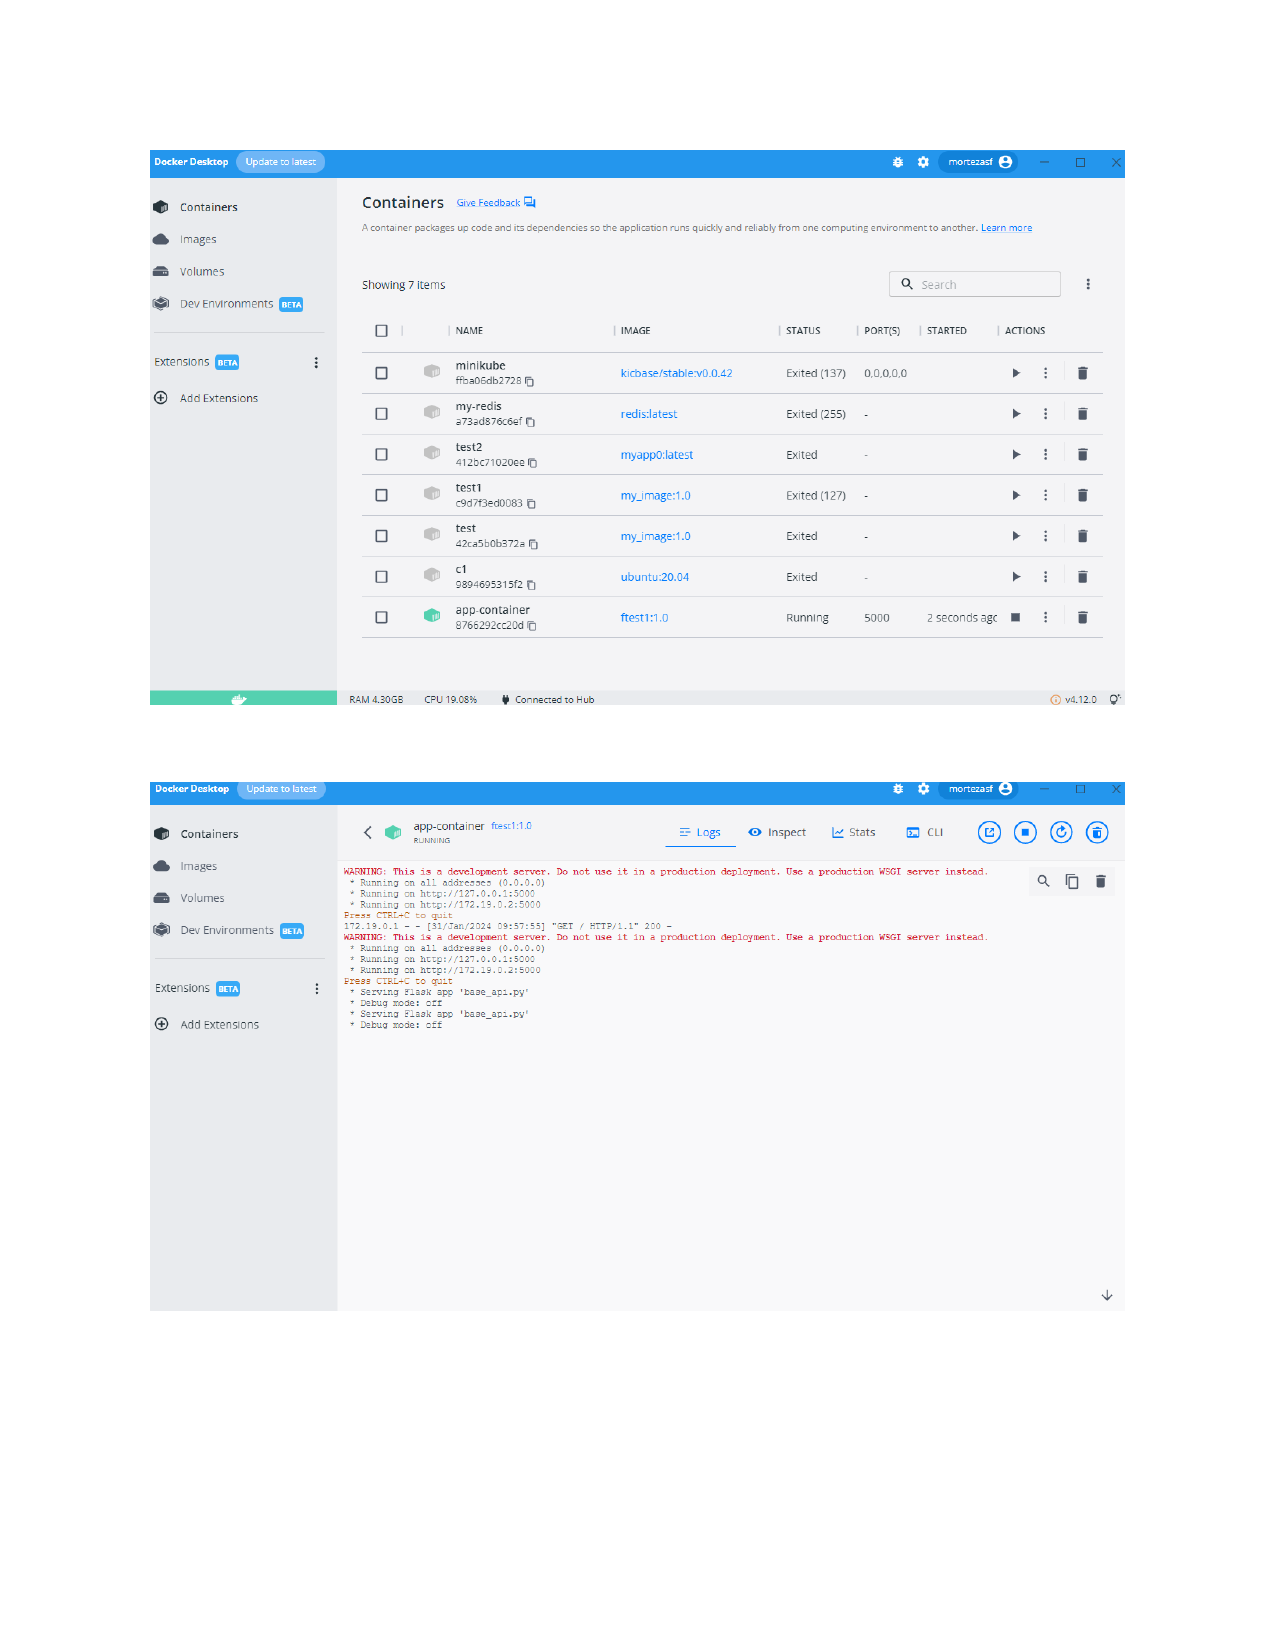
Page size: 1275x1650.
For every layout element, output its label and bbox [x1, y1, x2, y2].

picture [150, 782, 1125, 1311]
picture [150, 150, 1125, 705]
